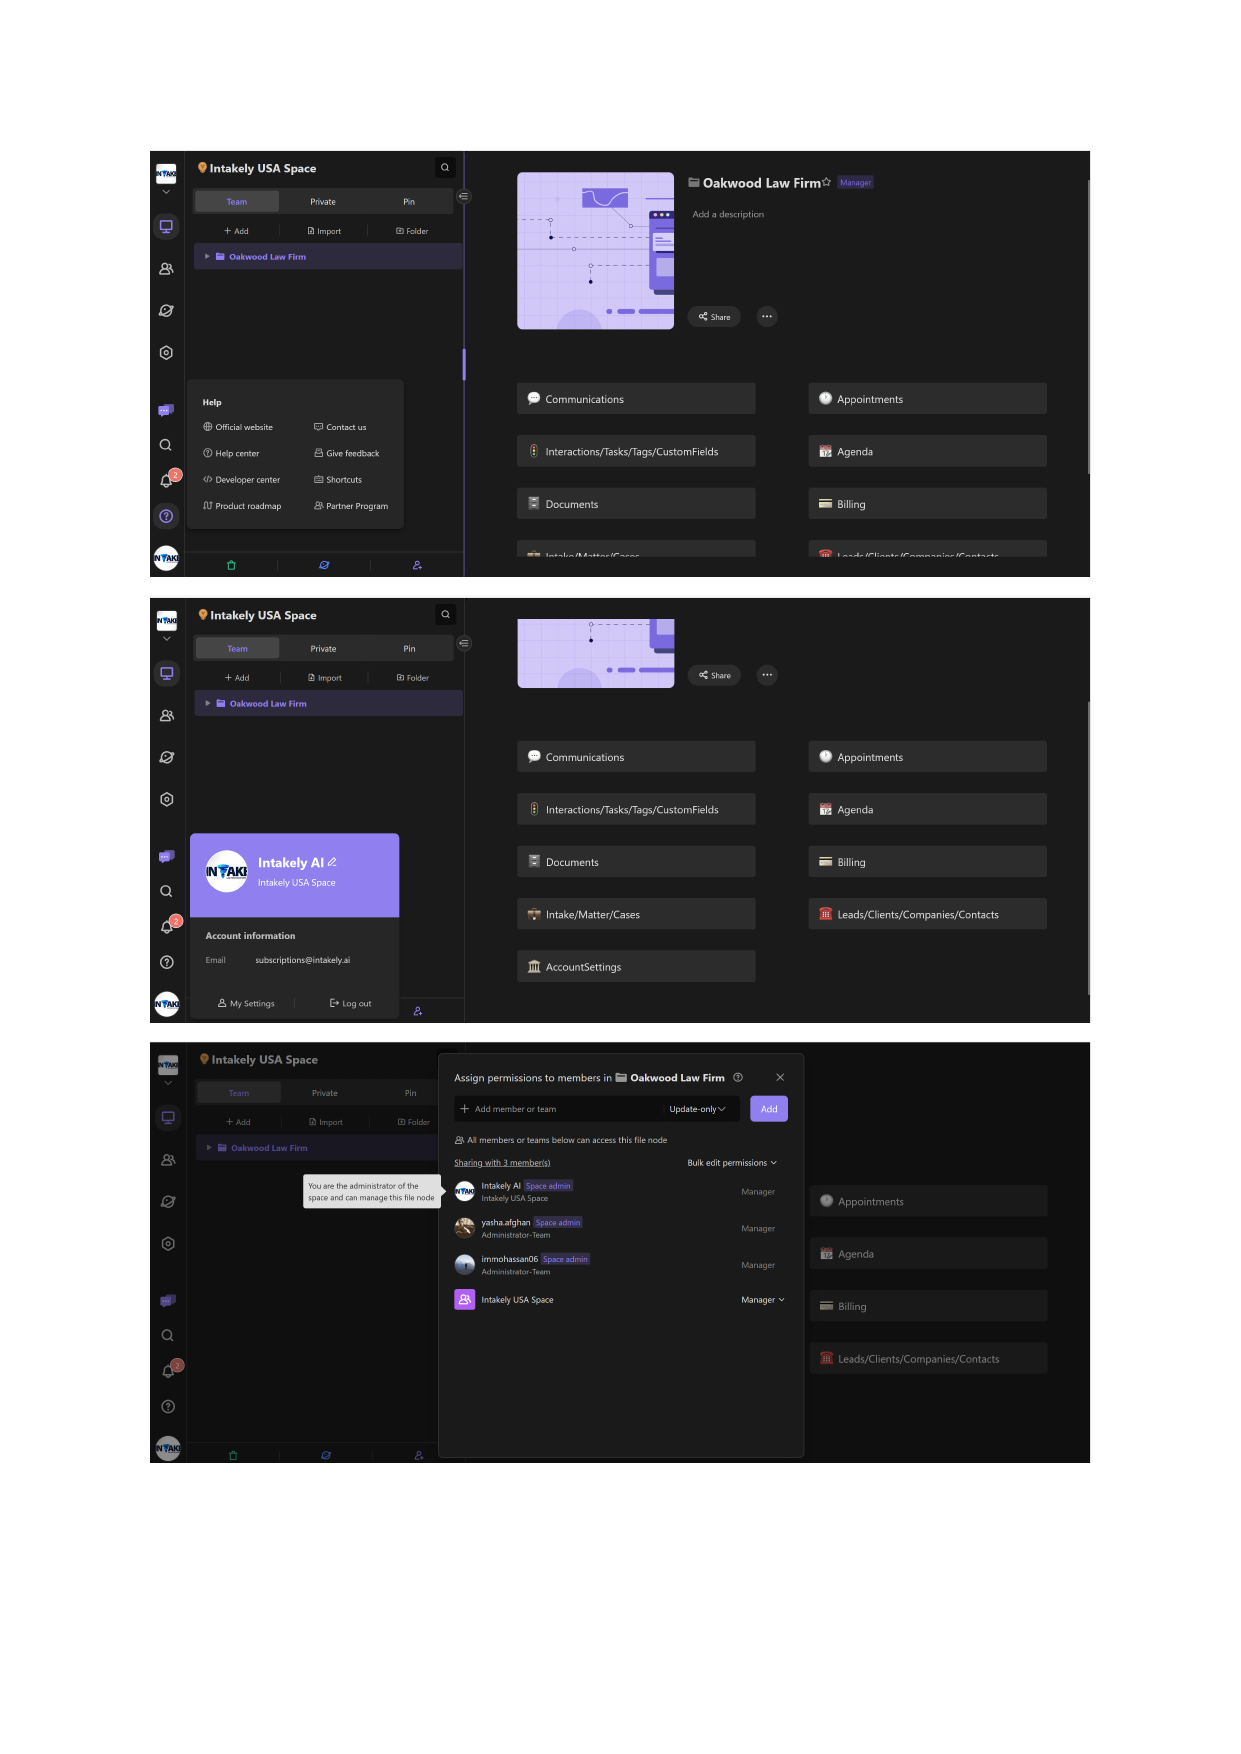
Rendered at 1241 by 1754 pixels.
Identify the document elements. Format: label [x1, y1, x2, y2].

picture [150, 595, 1091, 1023]
picture [150, 150, 1091, 577]
picture [150, 1041, 1091, 1463]
